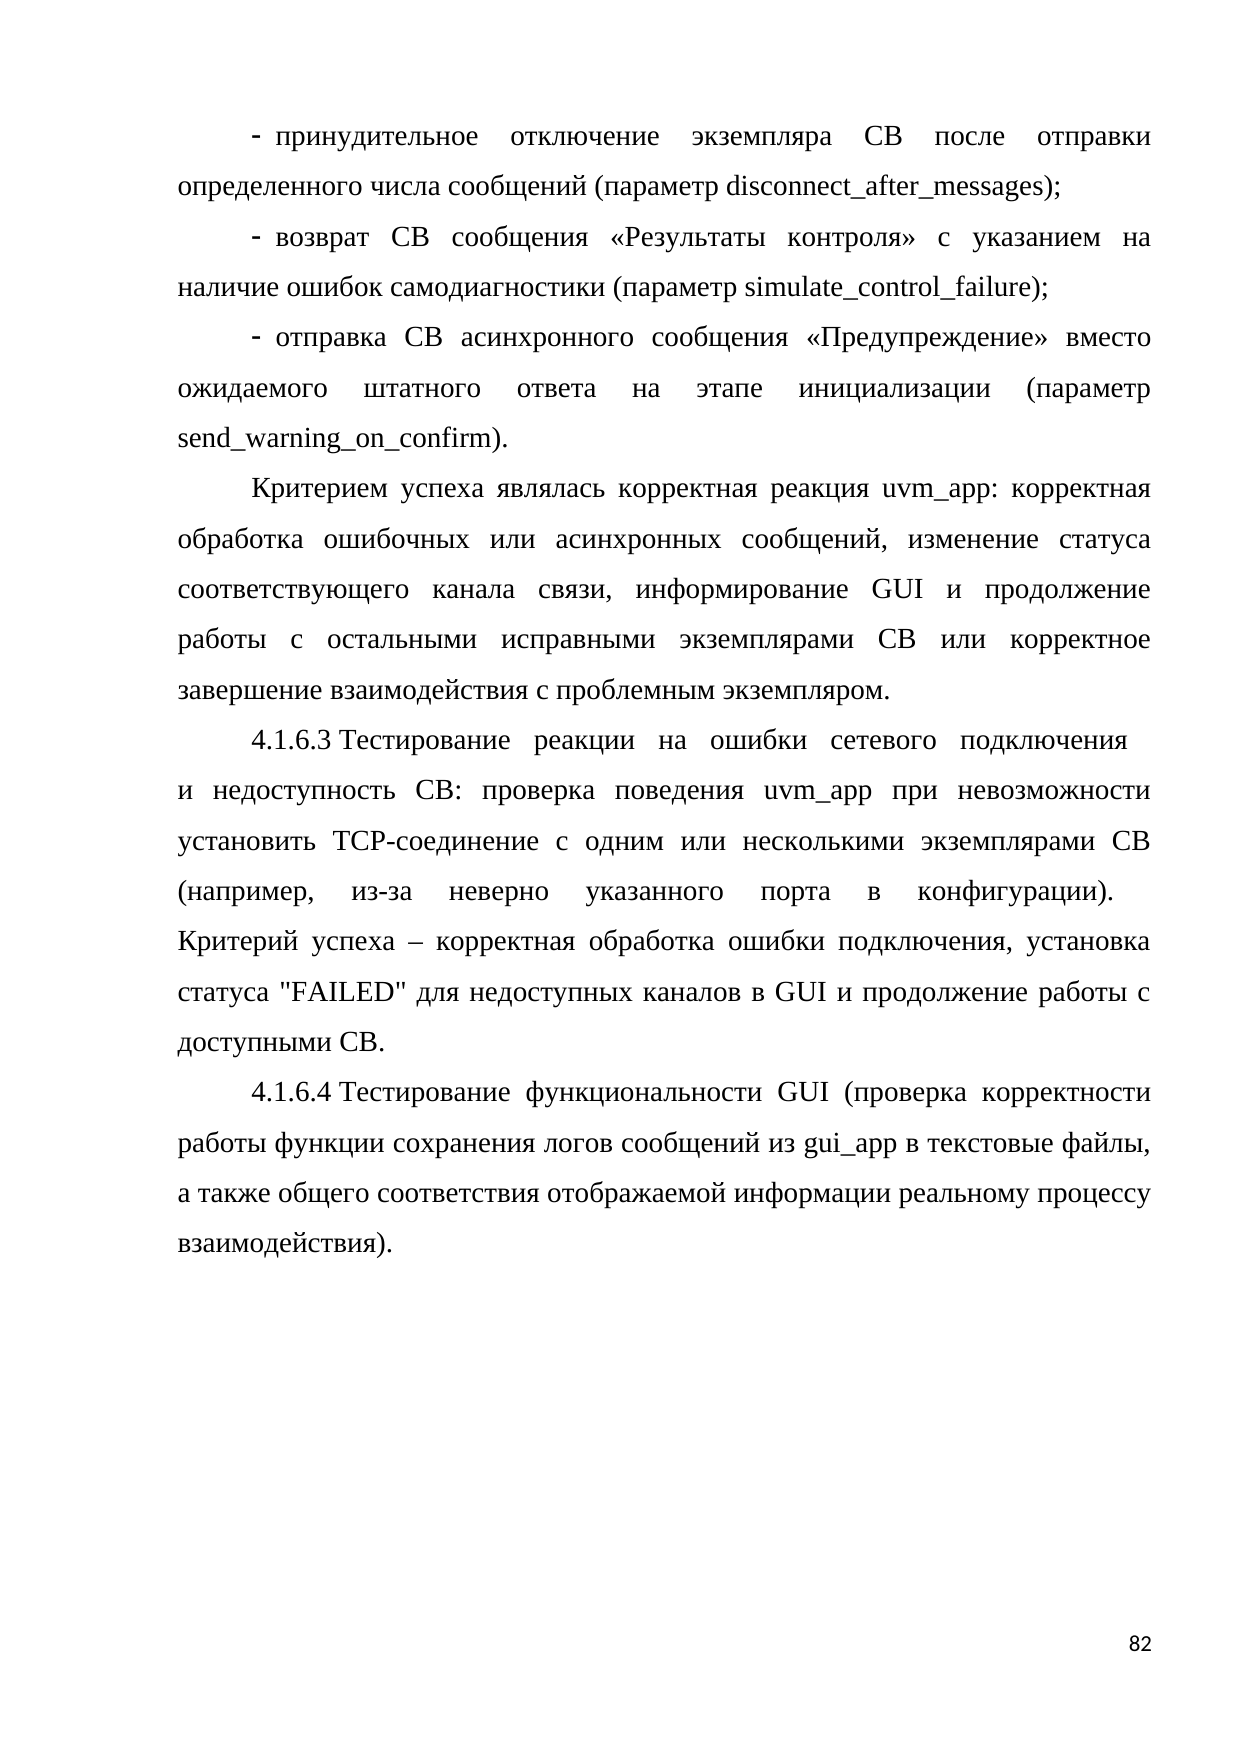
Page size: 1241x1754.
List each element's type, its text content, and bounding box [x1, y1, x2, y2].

text Тестирование функциональности GUI (проверка корректности работы функции сохранения логов сообщений из gui_app в текстовые файлы, а также общего соответствия отображаемой информации реальному процессу взаимодействия). [177, 1074, 1152, 1259]
text Критерием успеха являлась корректная реакция uvm_app: корректная обработка ошибочных или асинхронных сообщений, изменение статуса соответствующего канала связи, информирование GUI и продолжение работы с остальными исправными экземплярами СВ или корректное завершение взаимодействия с проблемным экземпляром. [177, 471, 1152, 705]
text возврат СВ сообщения «Результаты контроля» с указанием на наличие ошибок самодиагностики (параметр simulate_control_failure); [177, 219, 1152, 303]
text принудительное отключение экземпляра СВ после отправки определенного числа сообщений (параметр disconnect_after_messages); [177, 118, 1152, 202]
text отправка СВ асинхронного сообщения «Предупреждение» вместо ожидаемого штатного ответа на этапе инициализации (параметр send_warning_on_confirm). [177, 319, 1152, 454]
text Тестирование реакции на ошибки сетевого подключения и недоступность СВ: проверка поведения uvm_app при невозможности установить TCP-соединение с одним или несколькими экземплярами СВ (например, из-за неверно указанного порта в конфигурации). Критерий успеха – корректная обработка ошибки подключения, установка статуса "FAILED" для недоступных каналов в GUI и продолжение работы с доступными СВ. [177, 722, 1152, 1058]
